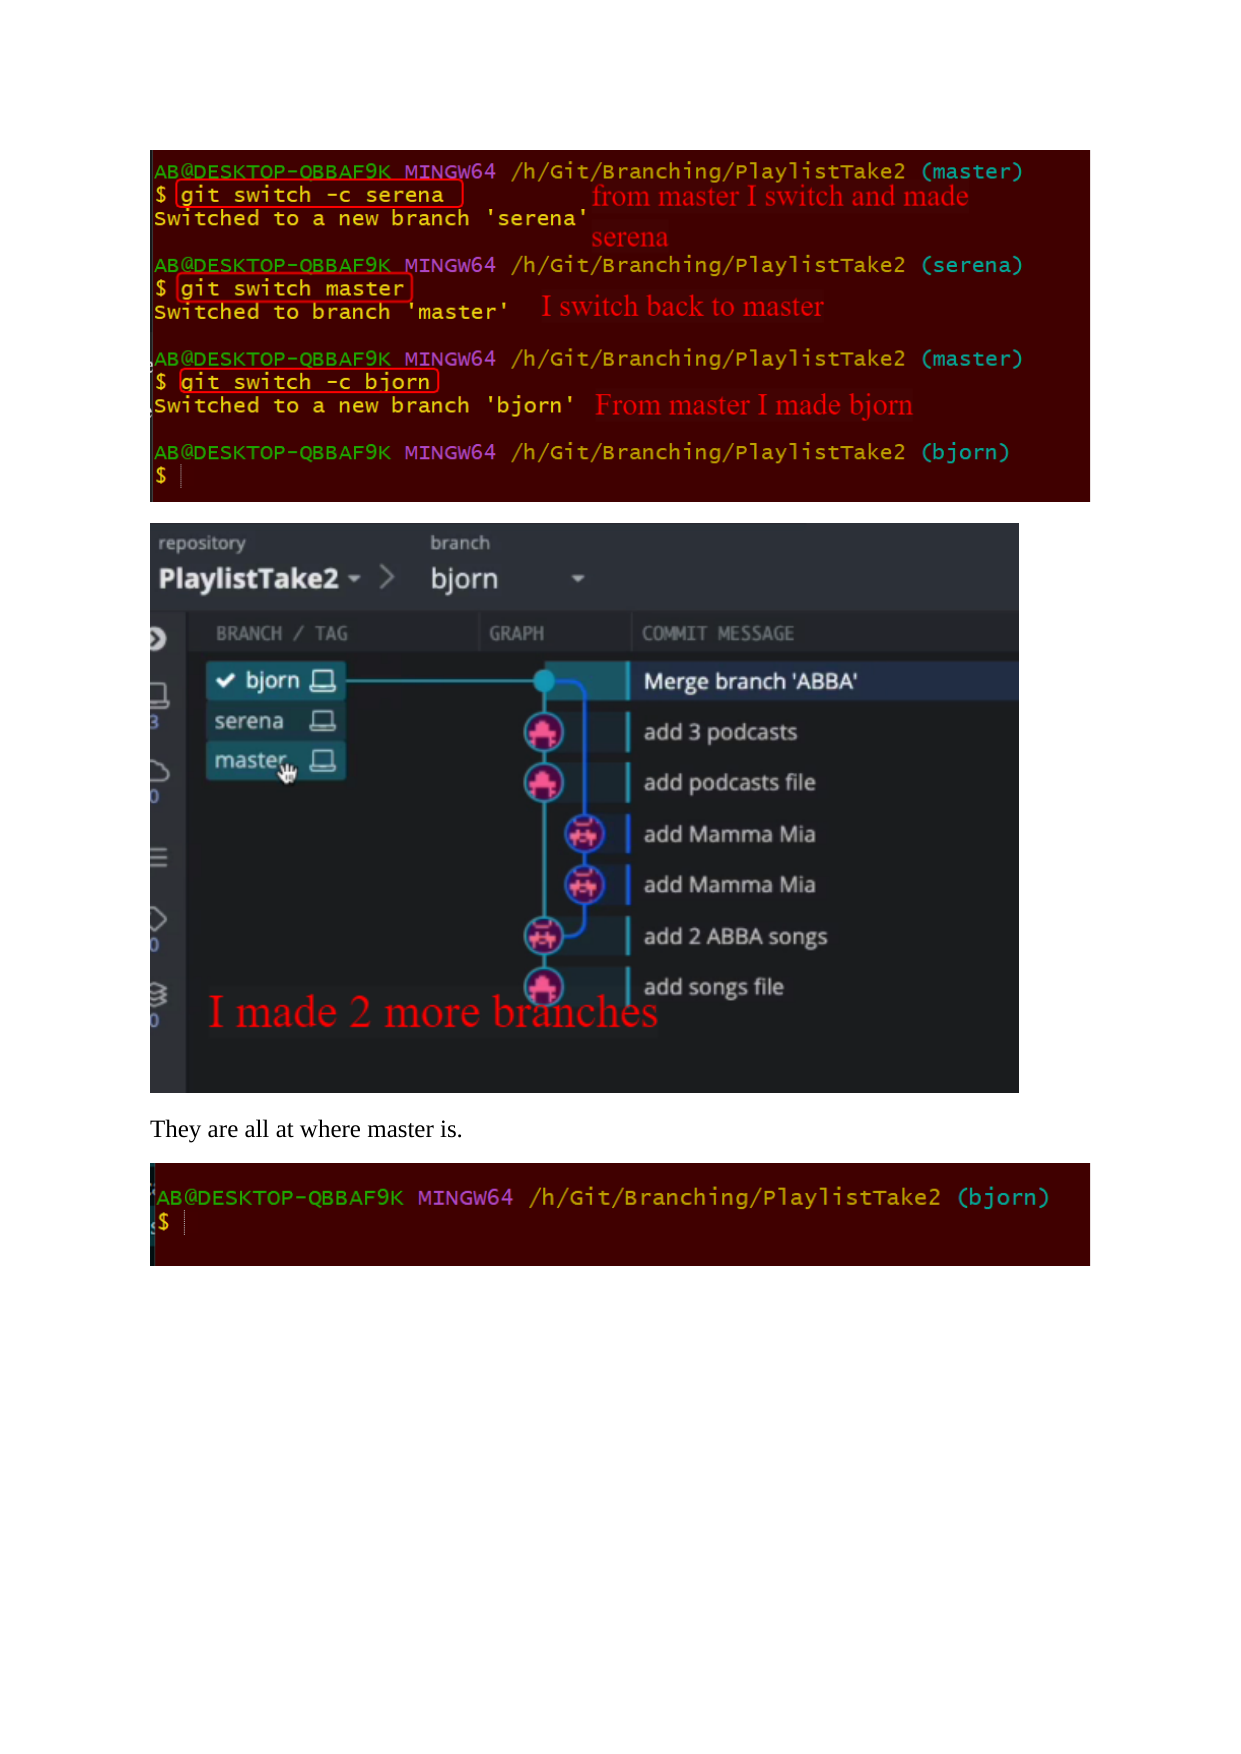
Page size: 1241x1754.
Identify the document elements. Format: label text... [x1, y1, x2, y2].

text They are all at where master is. [150, 1114, 1090, 1143]
picture [150, 1163, 1091, 1266]
picture [150, 523, 1019, 1093]
picture [150, 150, 1091, 502]
